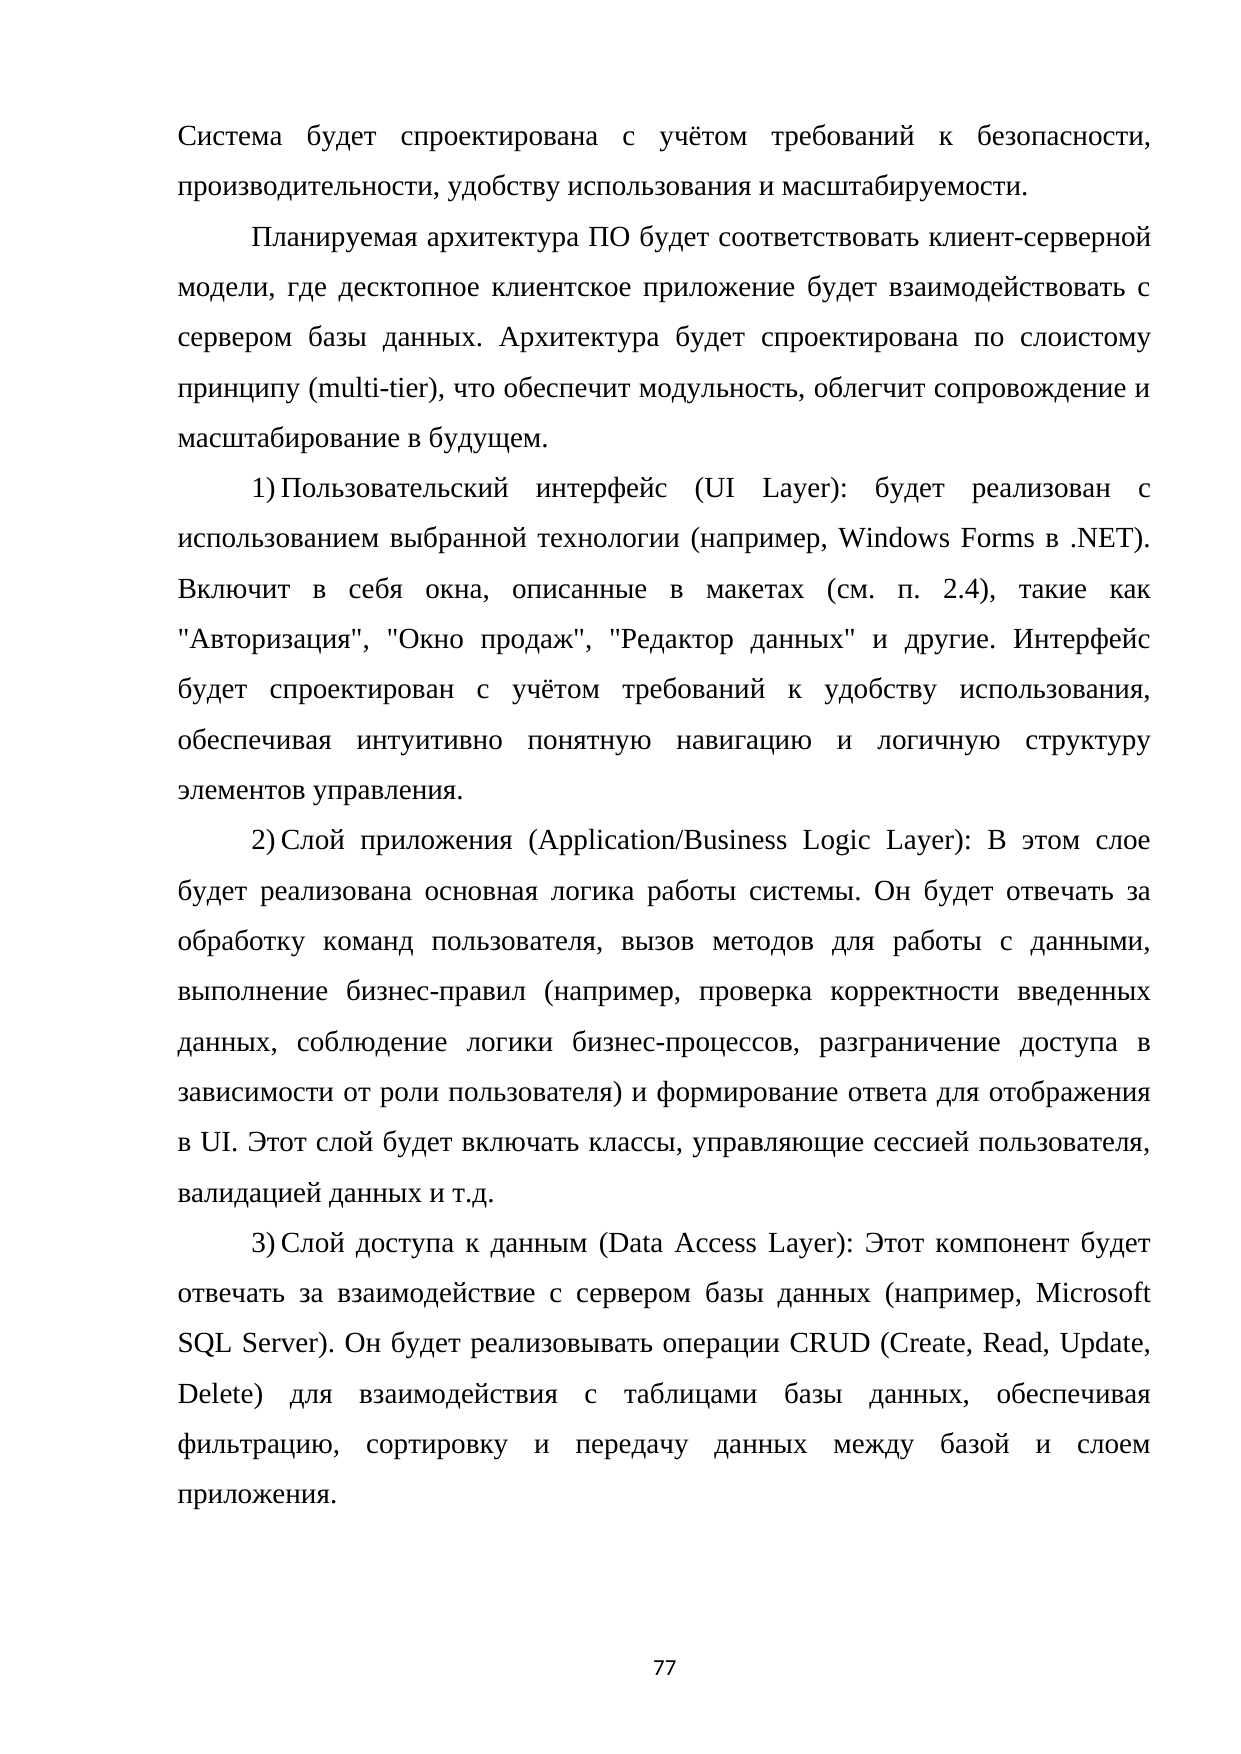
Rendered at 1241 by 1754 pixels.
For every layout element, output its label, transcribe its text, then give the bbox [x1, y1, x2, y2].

list Пользовательский интерфейс (UI Layer): будет реализован с использованием выбранной технологии (например, Windows Forms в .NET). Включит в себя окна, описанные в макетах (см. п. 2.4), такие как "Авторизация", "Окно продаж", "Редактор данных" и другие. Интерфейс будет спроектирован с учётом требований к удобству использования, обеспечивая интуитивно понятную навигацию и логичную структуру элементов управления. [177, 470, 1152, 806]
list Слой приложения (Application/Business Logic Layer): В этом слое будет реализована основная логика работы системы. Он будет отвечать за обработку команд пользователя, вызов методов для работы с данными, выполнение бизнес-правил (например, проверка корректности введенных данных, соблюдение логики бизнес-процессов, разграничение доступа в зависимости от роли пользователя) и формирование ответа для отображения в UI. Этот слой будет включать классы, управляющие сессией пользователя, валидацией данных и т.д. [177, 822, 1152, 1208]
list Слой доступа к данным (Data Access Layer): Этот компонент будет отвечать за взаимодействие с сервером базы данных (например, Microsoft SQL Server). Он будет реализовывать операции CRUD (Create, Read, Update, Delete) для взаимодействия с таблицами базы данных, обеспечивая фильтрацию, сортировку и передачу данных между базой и слоем приложения. [177, 1225, 1152, 1510]
text Планируемая архитектура ПО будет соответствовать клиент-серверной модели, где десктопное клиентское приложение будет взаимодействовать с сервером базы данных. Архитектура будет спроектирована по слоистому принципу (multi-tier), что обеспечит модульность, облегчит сопровождение и масштабирование в будущем. [177, 219, 1152, 453]
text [177, 118, 1152, 202]
